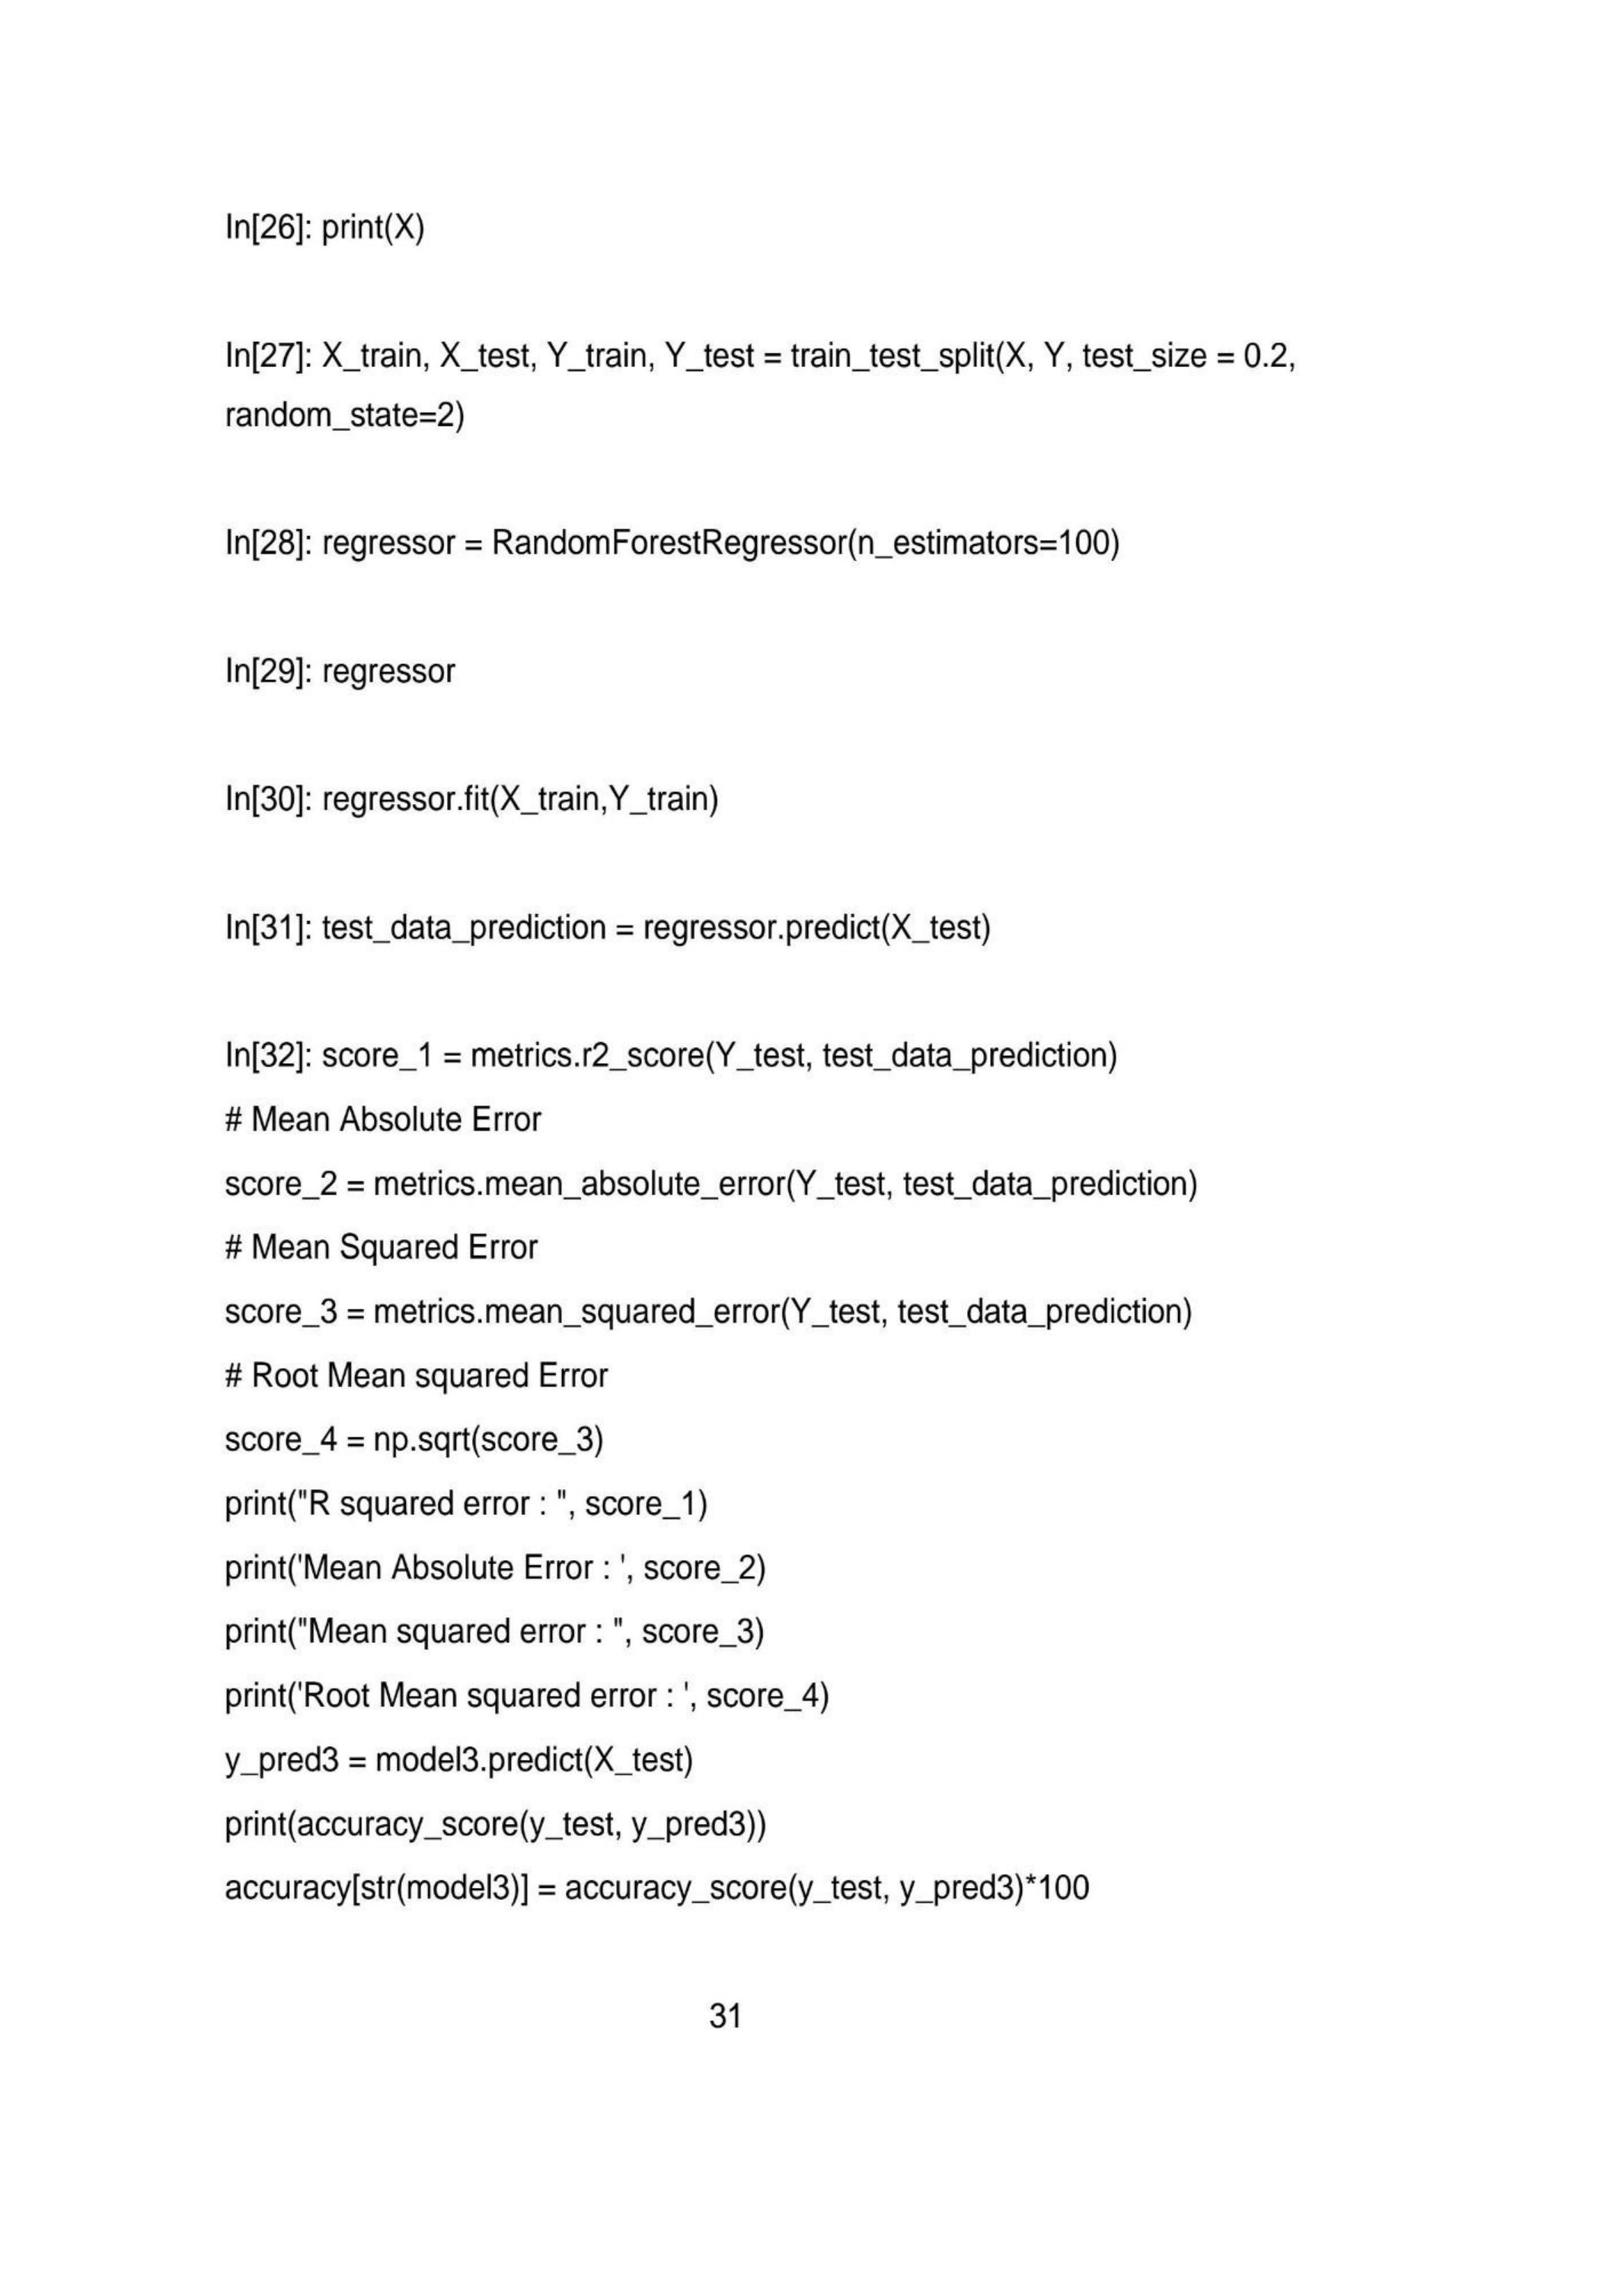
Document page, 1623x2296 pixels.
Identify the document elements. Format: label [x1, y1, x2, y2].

picture [220, 212, 1299, 2030]
